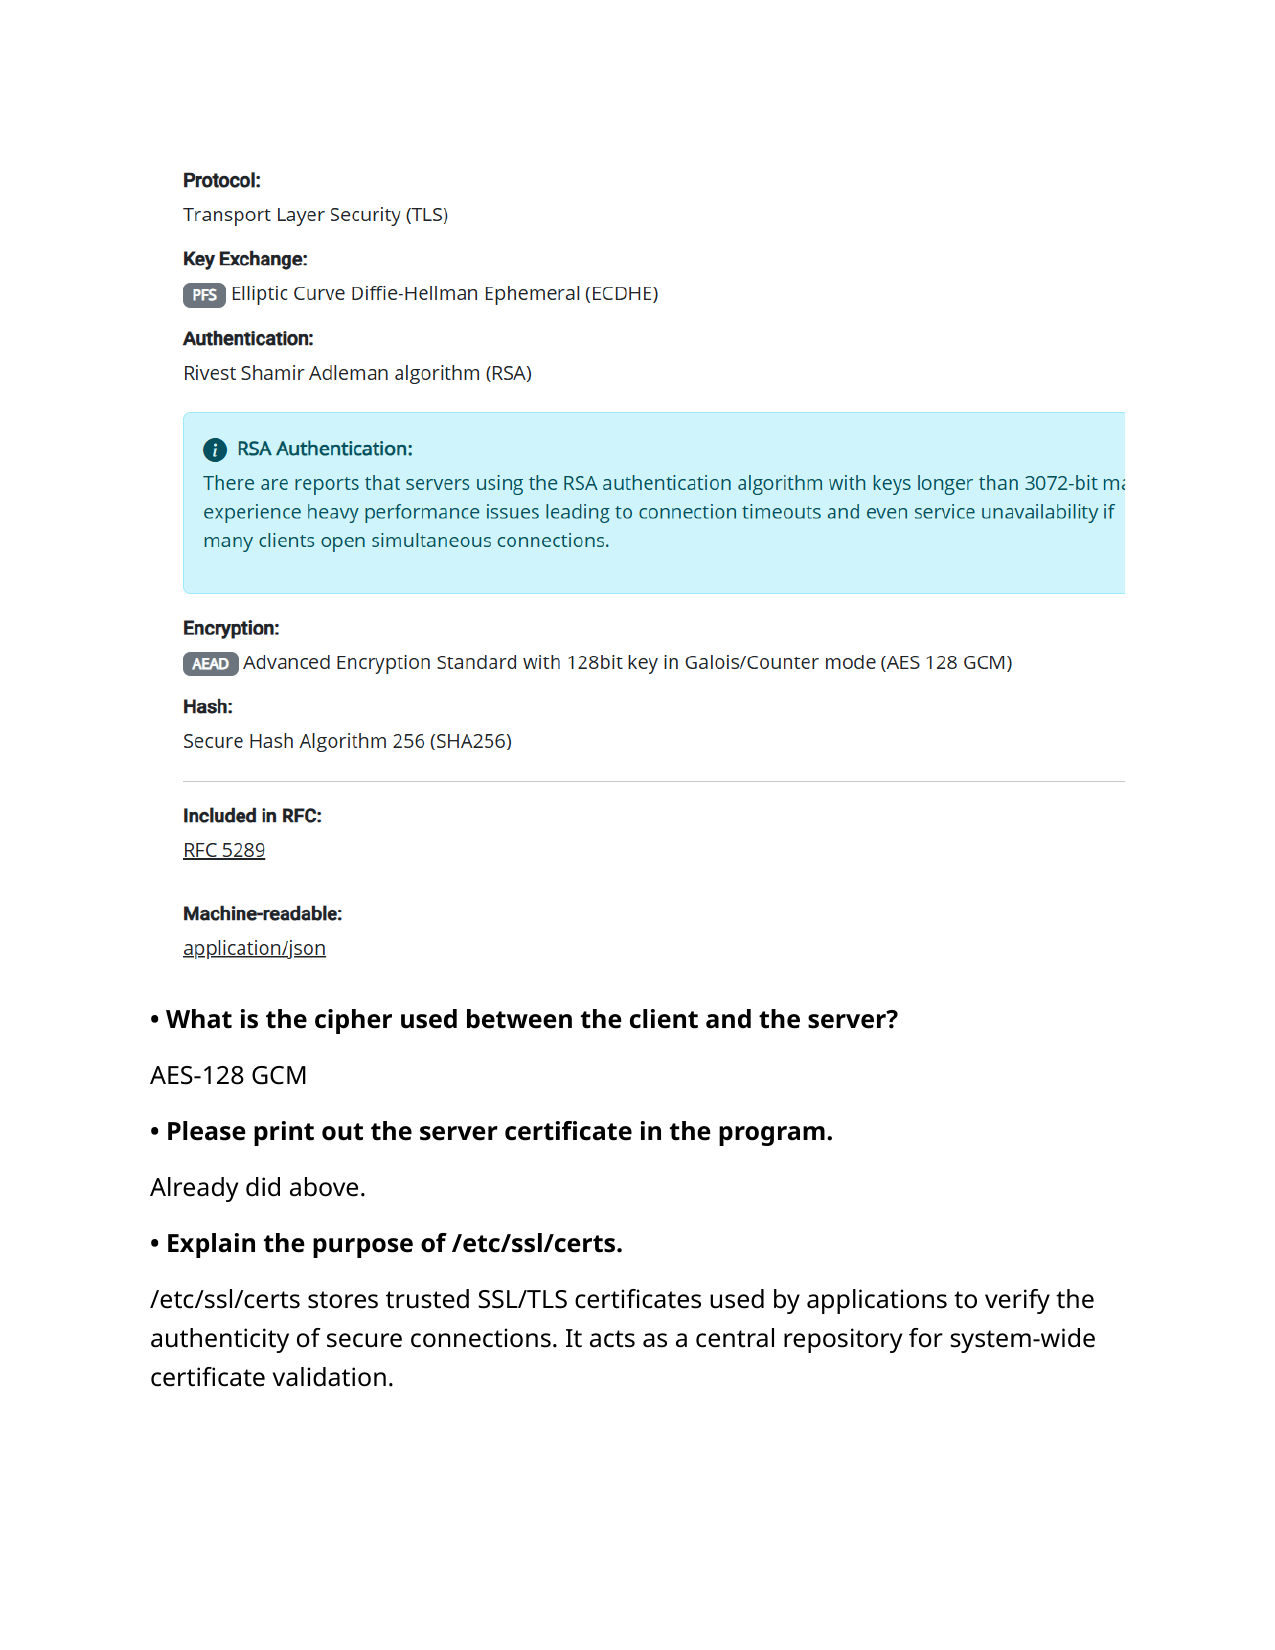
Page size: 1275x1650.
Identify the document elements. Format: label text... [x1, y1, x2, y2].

text Already did above. [150, 1169, 1125, 1204]
text • Explain the purpose of /etc/ssl/certs. [150, 1225, 1125, 1259]
text • Please print out the server certificate in the program. [150, 1114, 1125, 1148]
text /etc/ssl/certs stores trusted SSL/TLS certificates used by applications to verify the authenticity of secure connections. It acts as a central repository for system-wide certificate validation. [150, 1281, 1125, 1394]
text AES-128 GCM [150, 1058, 1125, 1092]
picture [150, 150, 1125, 981]
text • What is the cipher used between the client and the server? [150, 1002, 1125, 1036]
